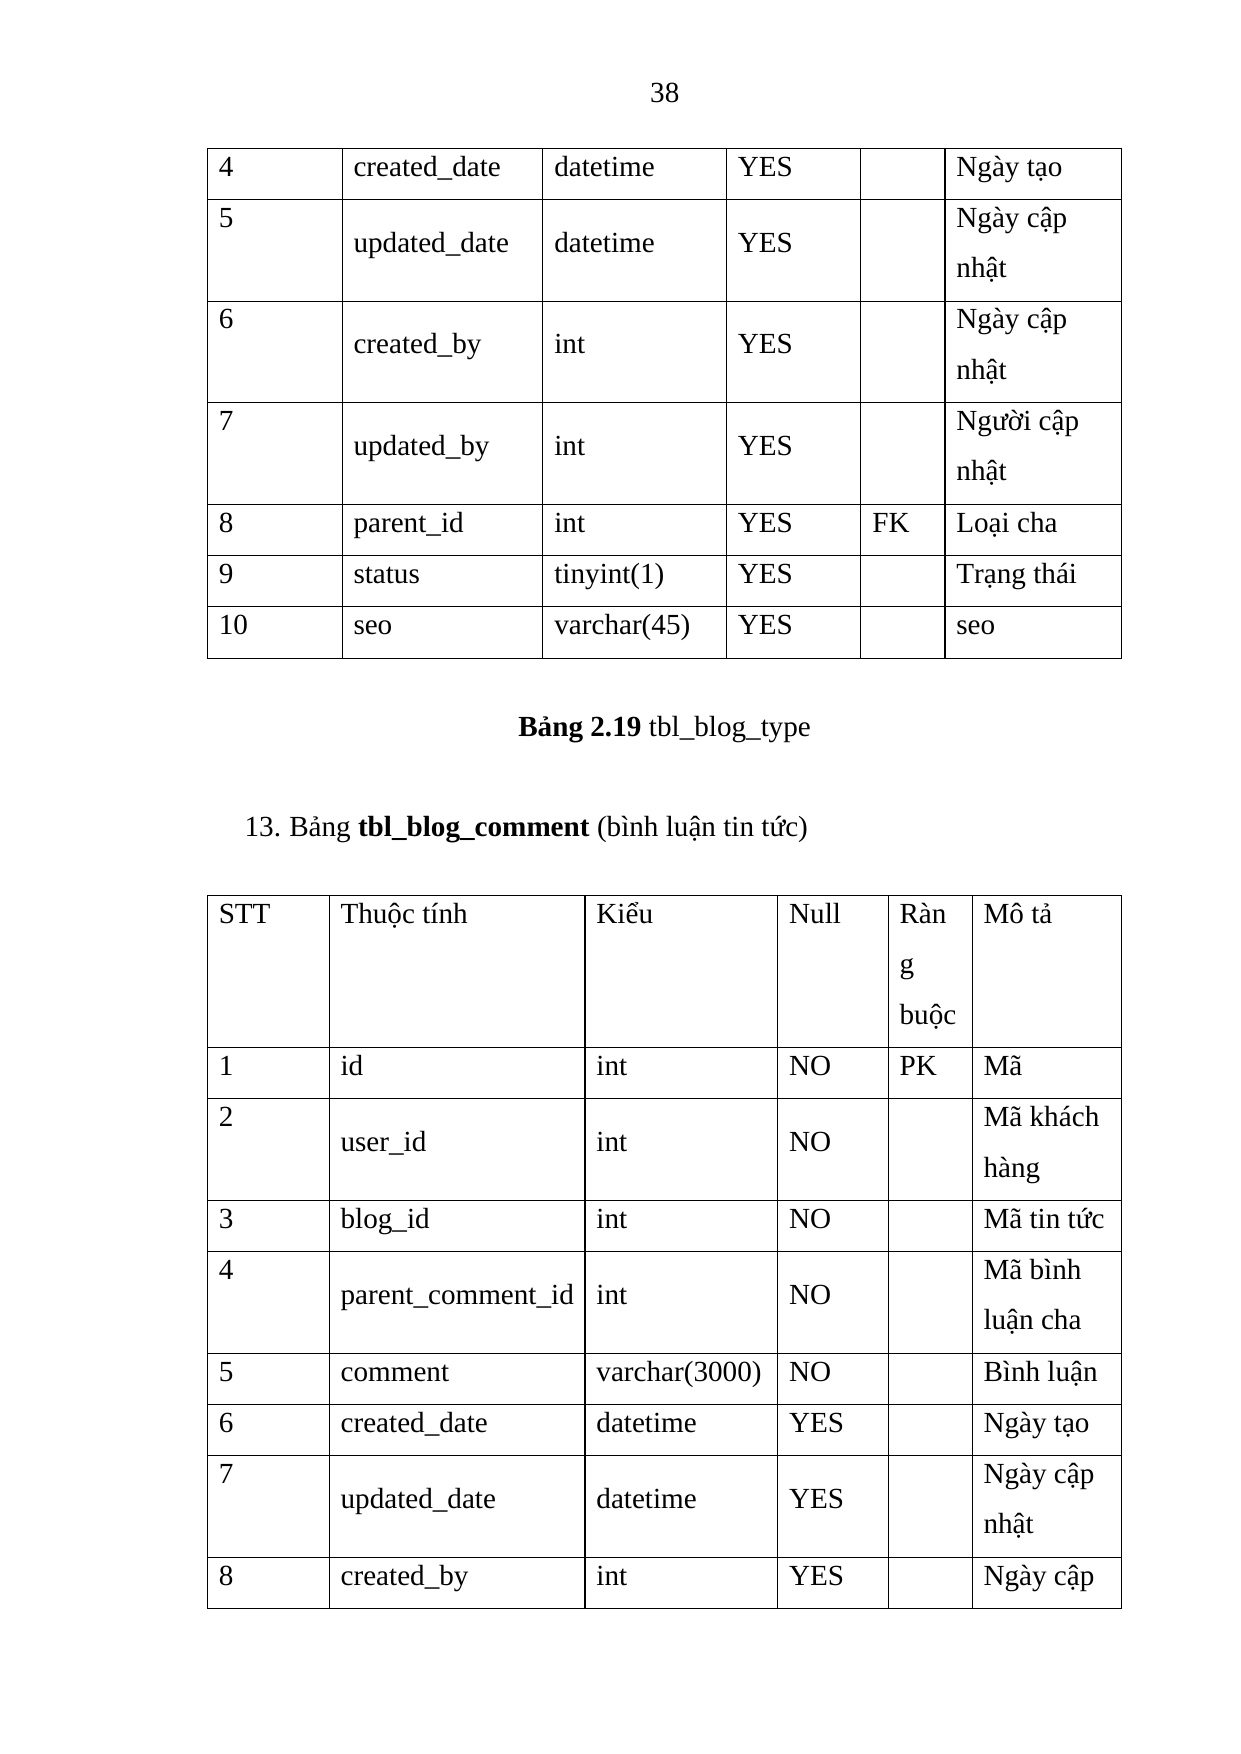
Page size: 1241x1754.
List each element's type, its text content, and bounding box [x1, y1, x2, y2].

table_cell [861, 302, 944, 402]
table_cell tinyint(1) [543, 556, 726, 606]
table_header Thuộc tính [330, 896, 584, 1047]
table_cell updated_date [343, 200, 542, 301]
table_cell Trạng thái [946, 556, 1121, 606]
table_cell [861, 200, 944, 301]
table_cell varchar(3000) [586, 1354, 777, 1404]
table_cell YES [727, 556, 860, 606]
table_cell 5 [208, 1354, 329, 1404]
table_cell int [543, 403, 726, 504]
table_cell int [586, 1048, 777, 1098]
table_cell status [343, 556, 542, 606]
table_cell 7 [208, 1456, 329, 1557]
table_cell YES [778, 1456, 888, 1557]
text Bảng 2.19 tbl_blog_type [207, 709, 1122, 742]
table_header STT [208, 896, 329, 1047]
table_cell comment [330, 1354, 584, 1404]
table_cell 8 [208, 505, 342, 555]
table_cell int [543, 302, 726, 402]
table_header Null [778, 896, 888, 1047]
table_cell Loại cha [946, 505, 1121, 555]
table_cell [861, 556, 944, 606]
table_cell Người cập nhật [946, 403, 1121, 504]
table_cell blog_id [330, 1201, 584, 1251]
table_cell seo [946, 607, 1121, 657]
table_cell int [543, 505, 726, 555]
table_cell Mã tin tức [973, 1201, 1121, 1251]
table_cell Ngày tạo [946, 149, 1121, 199]
table_cell updated_date [330, 1456, 584, 1557]
table_cell [889, 1099, 972, 1200]
table_cell created_by [343, 302, 542, 402]
table_cell seo [343, 607, 542, 657]
table_cell Bình luận [973, 1354, 1121, 1404]
table_cell YES [727, 149, 860, 199]
table_cell updated_by [343, 403, 542, 504]
table_cell [889, 1252, 972, 1353]
table_cell FK [861, 505, 944, 555]
table_cell YES [727, 302, 860, 402]
table_cell 9 [208, 556, 342, 606]
table_cell [889, 1354, 972, 1404]
table_cell 10 [208, 607, 342, 657]
table_cell int [586, 1201, 777, 1251]
table_cell Ngày cập nhật [946, 302, 1121, 402]
table_cell Ngày cập nhật [946, 200, 1121, 301]
table_cell 5 [208, 200, 342, 301]
table_cell YES [727, 403, 860, 504]
table_header Kiểu [586, 896, 777, 1047]
table_cell [889, 1201, 972, 1251]
table_cell YES [727, 607, 860, 657]
table_cell 8 [208, 1558, 329, 1608]
table_cell NO [778, 1048, 888, 1098]
table_cell 4 [208, 149, 342, 199]
table_cell int [586, 1099, 777, 1200]
list Bảng tbl_blog_comment (bình luận tin tức) [244, 809, 1122, 843]
table_cell Mã [973, 1048, 1121, 1098]
table_cell created_date [343, 149, 542, 199]
table_cell Ngày cập nhật [973, 1558, 1121, 1608]
table_cell 2 [208, 1099, 329, 1200]
table_cell YES [727, 505, 860, 555]
table_cell NO [778, 1354, 888, 1404]
table_cell Ngày tạo [973, 1405, 1121, 1455]
table_cell [861, 607, 944, 657]
table_cell parent_comment_id [330, 1252, 584, 1353]
table_cell YES [778, 1405, 888, 1455]
table_cell int [586, 1252, 777, 1353]
table_cell 7 [208, 403, 342, 504]
table_cell datetime [586, 1456, 777, 1557]
table_cell [861, 403, 944, 504]
table_cell [889, 1558, 972, 1608]
table_cell datetime [543, 149, 726, 199]
table_cell created_date [330, 1405, 584, 1455]
table_cell datetime [586, 1405, 777, 1455]
table_cell [889, 1456, 972, 1557]
table_cell YES [727, 200, 860, 301]
table_cell 3 [208, 1201, 329, 1251]
table_cell NO [778, 1252, 888, 1353]
table_cell 6 [208, 302, 342, 402]
table_cell parent_id [343, 505, 542, 555]
table_cell varchar(45) [543, 607, 726, 657]
table_header Ràng buộc [889, 896, 972, 1047]
table_cell id [330, 1048, 584, 1098]
table_cell user_id [330, 1099, 584, 1200]
table_cell datetime [543, 200, 726, 301]
table_cell 1 [208, 1048, 329, 1098]
table_cell [861, 149, 944, 199]
table_cell Mã khách hàng [973, 1099, 1121, 1200]
table_cell PK [889, 1048, 972, 1098]
table_cell NO [778, 1099, 888, 1200]
table_cell Mã bình luận cha [973, 1252, 1121, 1353]
table_cell 6 [208, 1405, 329, 1455]
table_cell NO [778, 1201, 888, 1251]
table_cell YES [778, 1558, 888, 1608]
table_cell int [586, 1558, 777, 1608]
table_cell created_by [330, 1558, 584, 1608]
table_cell 4 [208, 1252, 329, 1353]
table_header Mô tả [973, 896, 1121, 1047]
table_cell Ngày cập nhật [973, 1456, 1121, 1557]
table_cell [889, 1405, 972, 1455]
